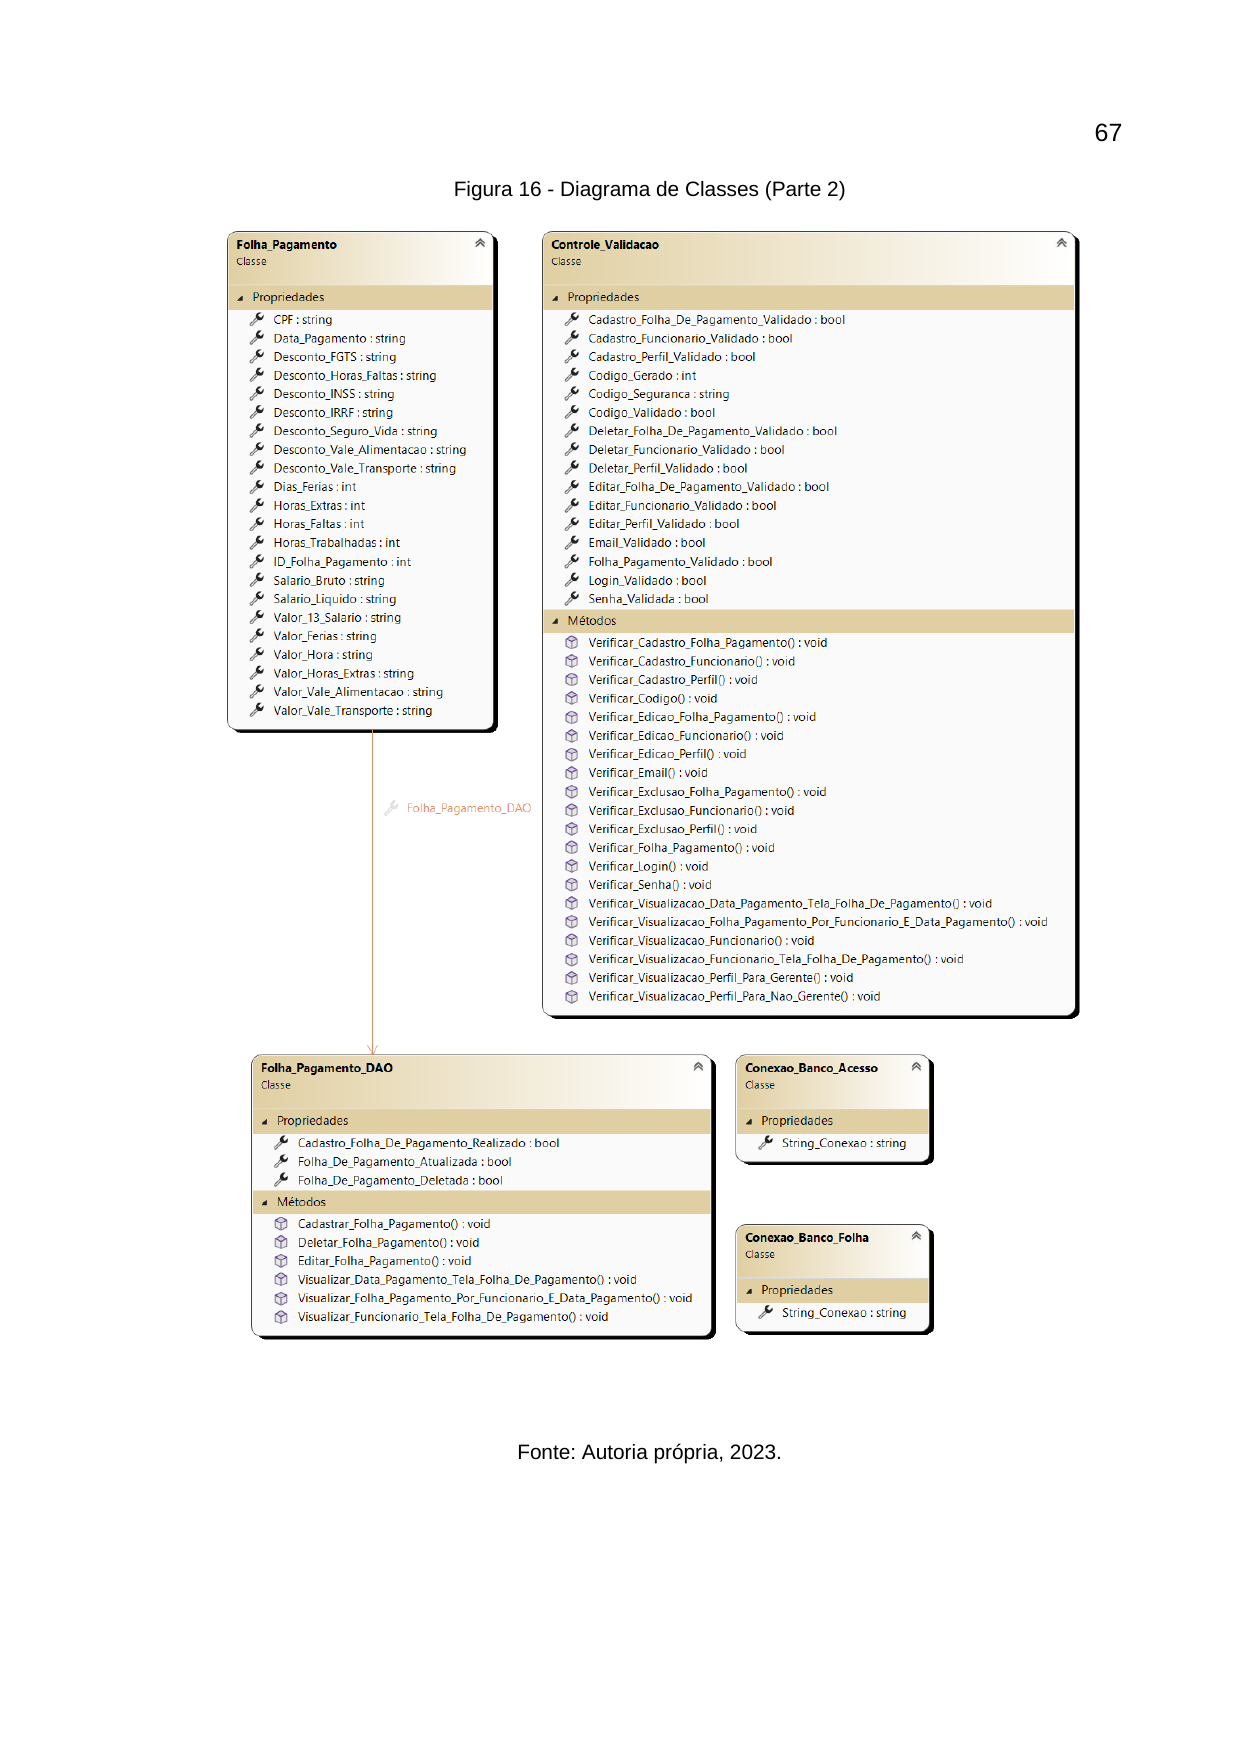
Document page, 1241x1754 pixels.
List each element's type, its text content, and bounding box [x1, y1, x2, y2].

text Figura 16 - Diagrama de Classes (Parte 2) [177, 177, 1122, 201]
text Fonte: Autoria própria, 2023. [177, 1440, 1122, 1464]
picture [216, 222, 1084, 1419]
